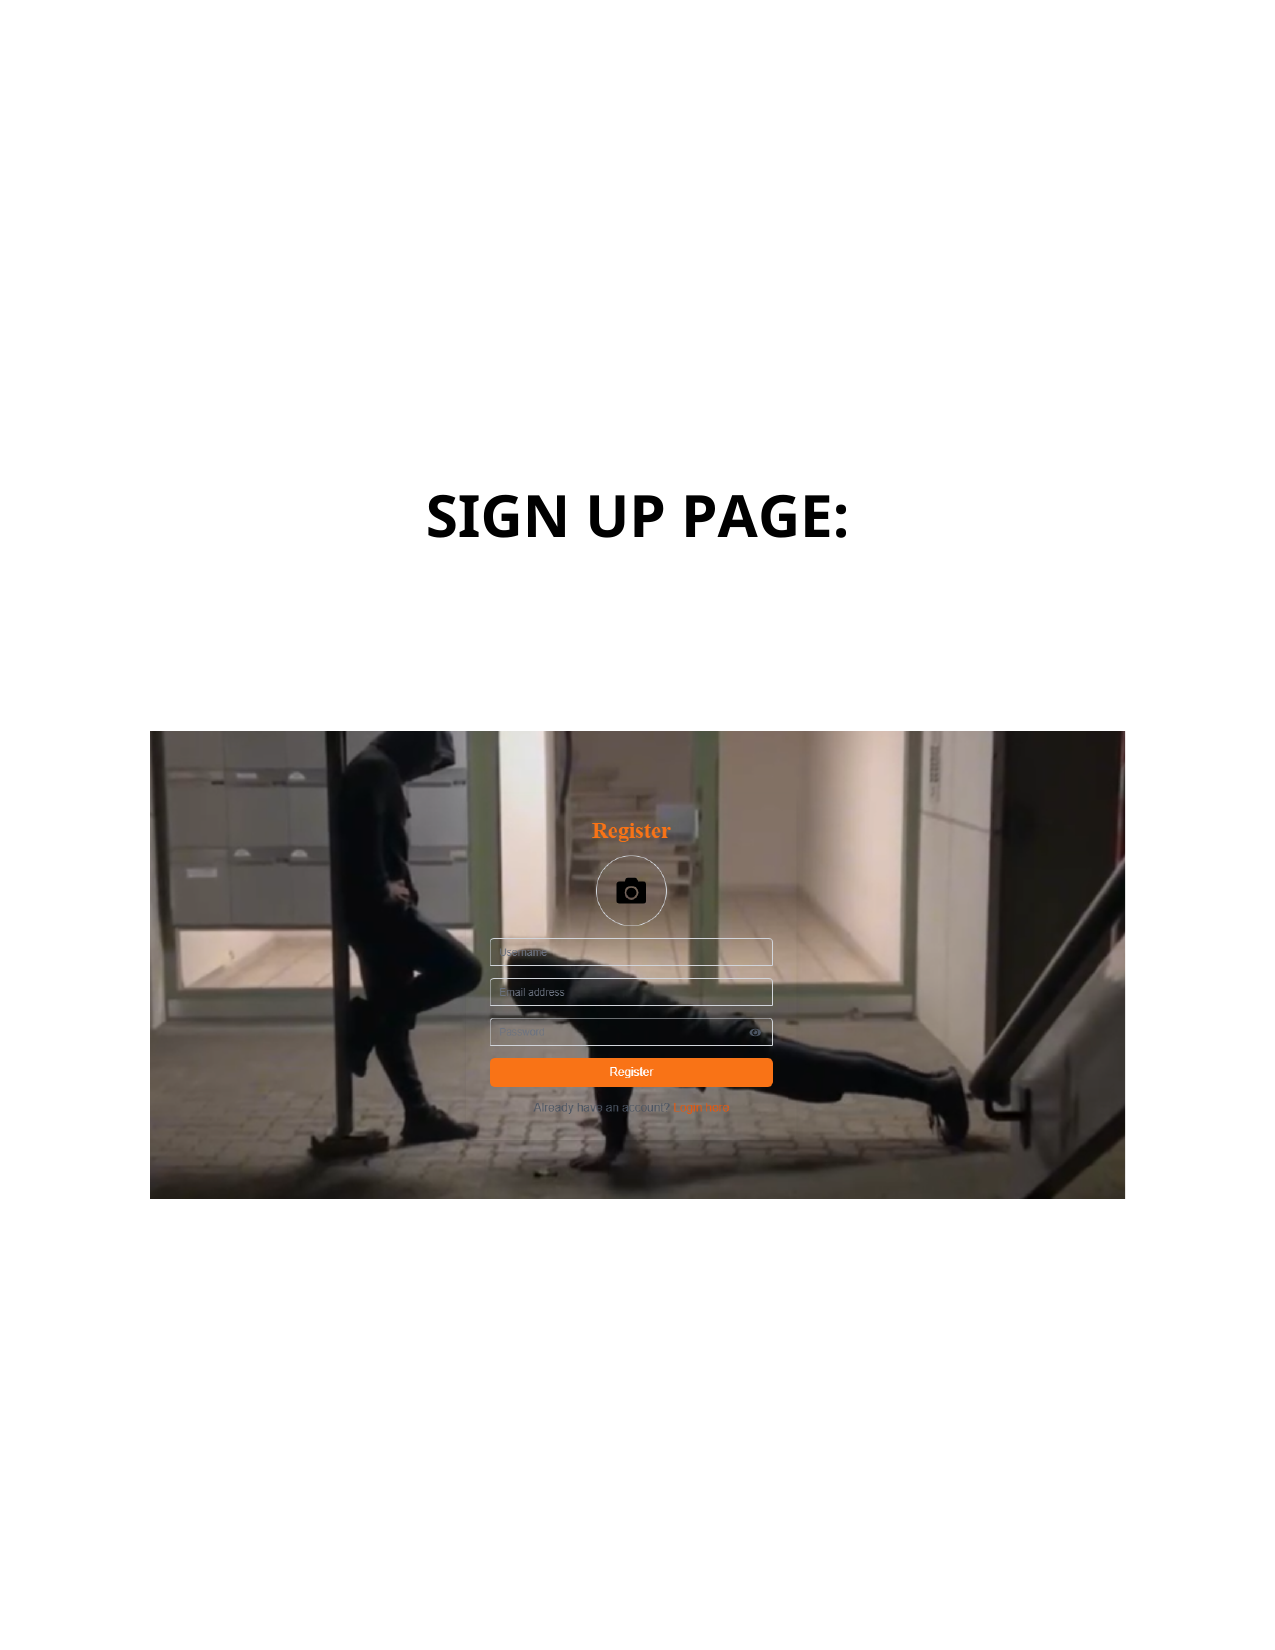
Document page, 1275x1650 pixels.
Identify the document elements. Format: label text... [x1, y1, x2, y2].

text SIGN UP PAGE: [150, 474, 1125, 554]
picture [150, 731, 1125, 1199]
